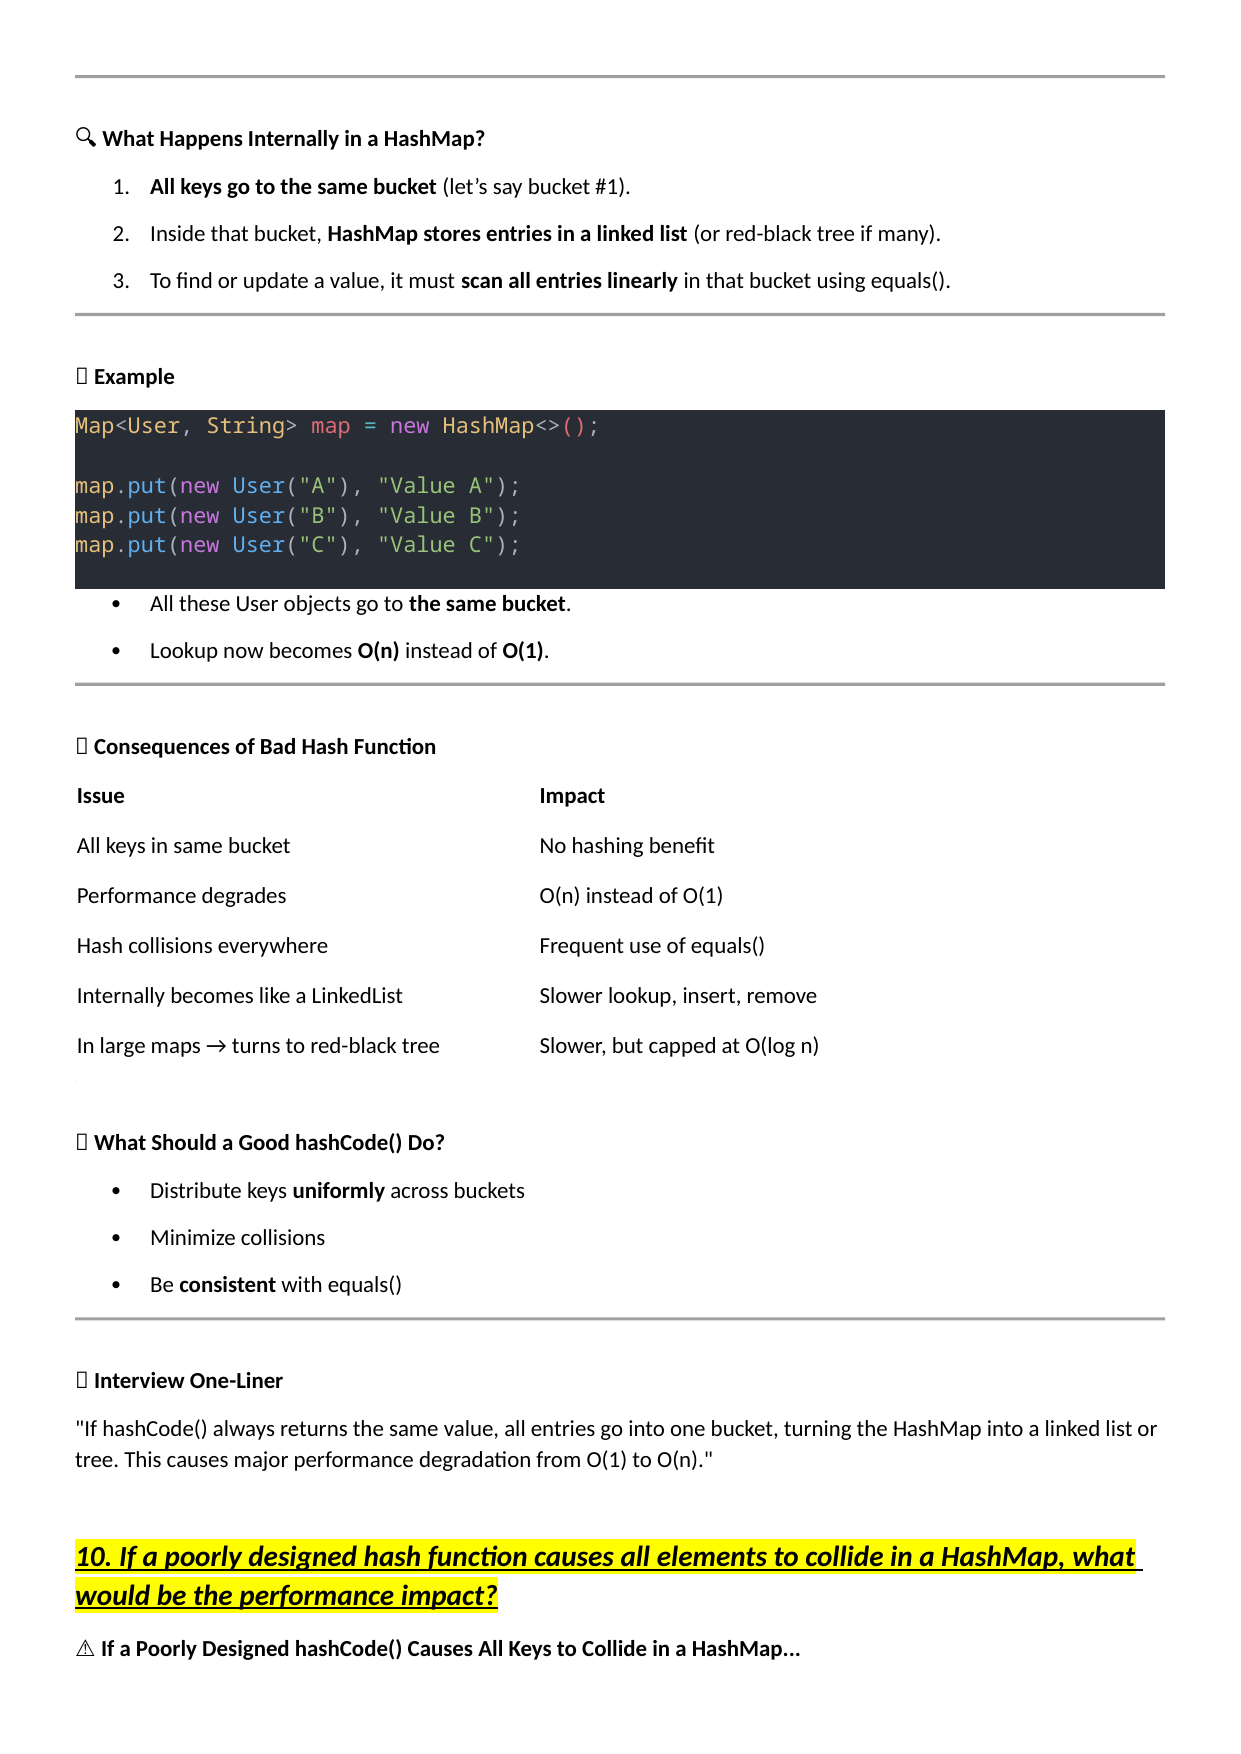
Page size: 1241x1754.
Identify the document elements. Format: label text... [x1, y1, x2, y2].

text 🔍 What Happens Internally in a HashMap? [75, 122, 1165, 153]
list To find or update a value, it must scan all entries linearly in that bucket using equals(). [112, 266, 1165, 294]
text map.put(new User("A"), "Value A"); [75, 470, 1165, 499]
text 🧠 Interview One-Liner [75, 1364, 1165, 1395]
table_cell Hash collisions everywhere [75, 930, 538, 979]
list Be consistent with equals() [112, 1270, 1165, 1298]
table_header Issue [75, 780, 538, 830]
list Minimize collisions [112, 1223, 1165, 1252]
table_cell In large maps → turns to red-black tree [75, 1030, 538, 1079]
table_cell No hashing benefit [538, 830, 897, 880]
text map.put(new User("C"), "Value C"); [75, 529, 1165, 559]
table_cell Internally becomes like a LinkedList [75, 980, 538, 1029]
list All these User objects go to the same bucket. [112, 589, 1165, 617]
table_cell Performance degrades [75, 880, 538, 930]
text Map<User, String> map = new HashMap<>(); [75, 410, 1165, 440]
text ✅ What Should a Good hashCode() Do? [75, 1126, 1165, 1157]
table_cell Slower, but capped at O(log n) [538, 1030, 897, 1079]
text 10. If a poorly designed hash function causes all elements to collide in a HashMap, what would be the performance impact? [75, 1538, 1165, 1613]
table_header Impact [538, 780, 897, 830]
list All keys go to the same bucket (let’s say bucket #1). [112, 172, 1165, 200]
text ⚠️ If a Poorly Designed hashCode() Causes All Keys to Collide in a HashMap... [75, 1632, 1165, 1663]
list Lookup now becomes O(n) instead of O(1). [112, 636, 1165, 664]
text map.put(new User("B"), "Value B"); [75, 499, 1165, 529]
text 🔄 Example [75, 360, 1165, 391]
text "If hashCode() always returns the same value, all entries go into one bucket, turning the HashMap into a linked list or tree. This causes major performance degradation from O(1) to O(n)." [75, 1414, 1165, 1473]
list Distribute keys uniformly across buckets [112, 1177, 1165, 1205]
text 🚦 Consequences of Bad Hash Function [75, 729, 1165, 761]
table_cell Slower lookup, insert, remove [538, 980, 897, 1029]
table_cell Frequent use of equals() [538, 930, 897, 979]
list Inside that bucket, HashMap stores entries in a linked list (or red-black tree if many). [112, 219, 1165, 247]
table_cell All keys in same bucket [75, 830, 538, 880]
table_cell O(n) instead of O(1) [538, 880, 897, 930]
